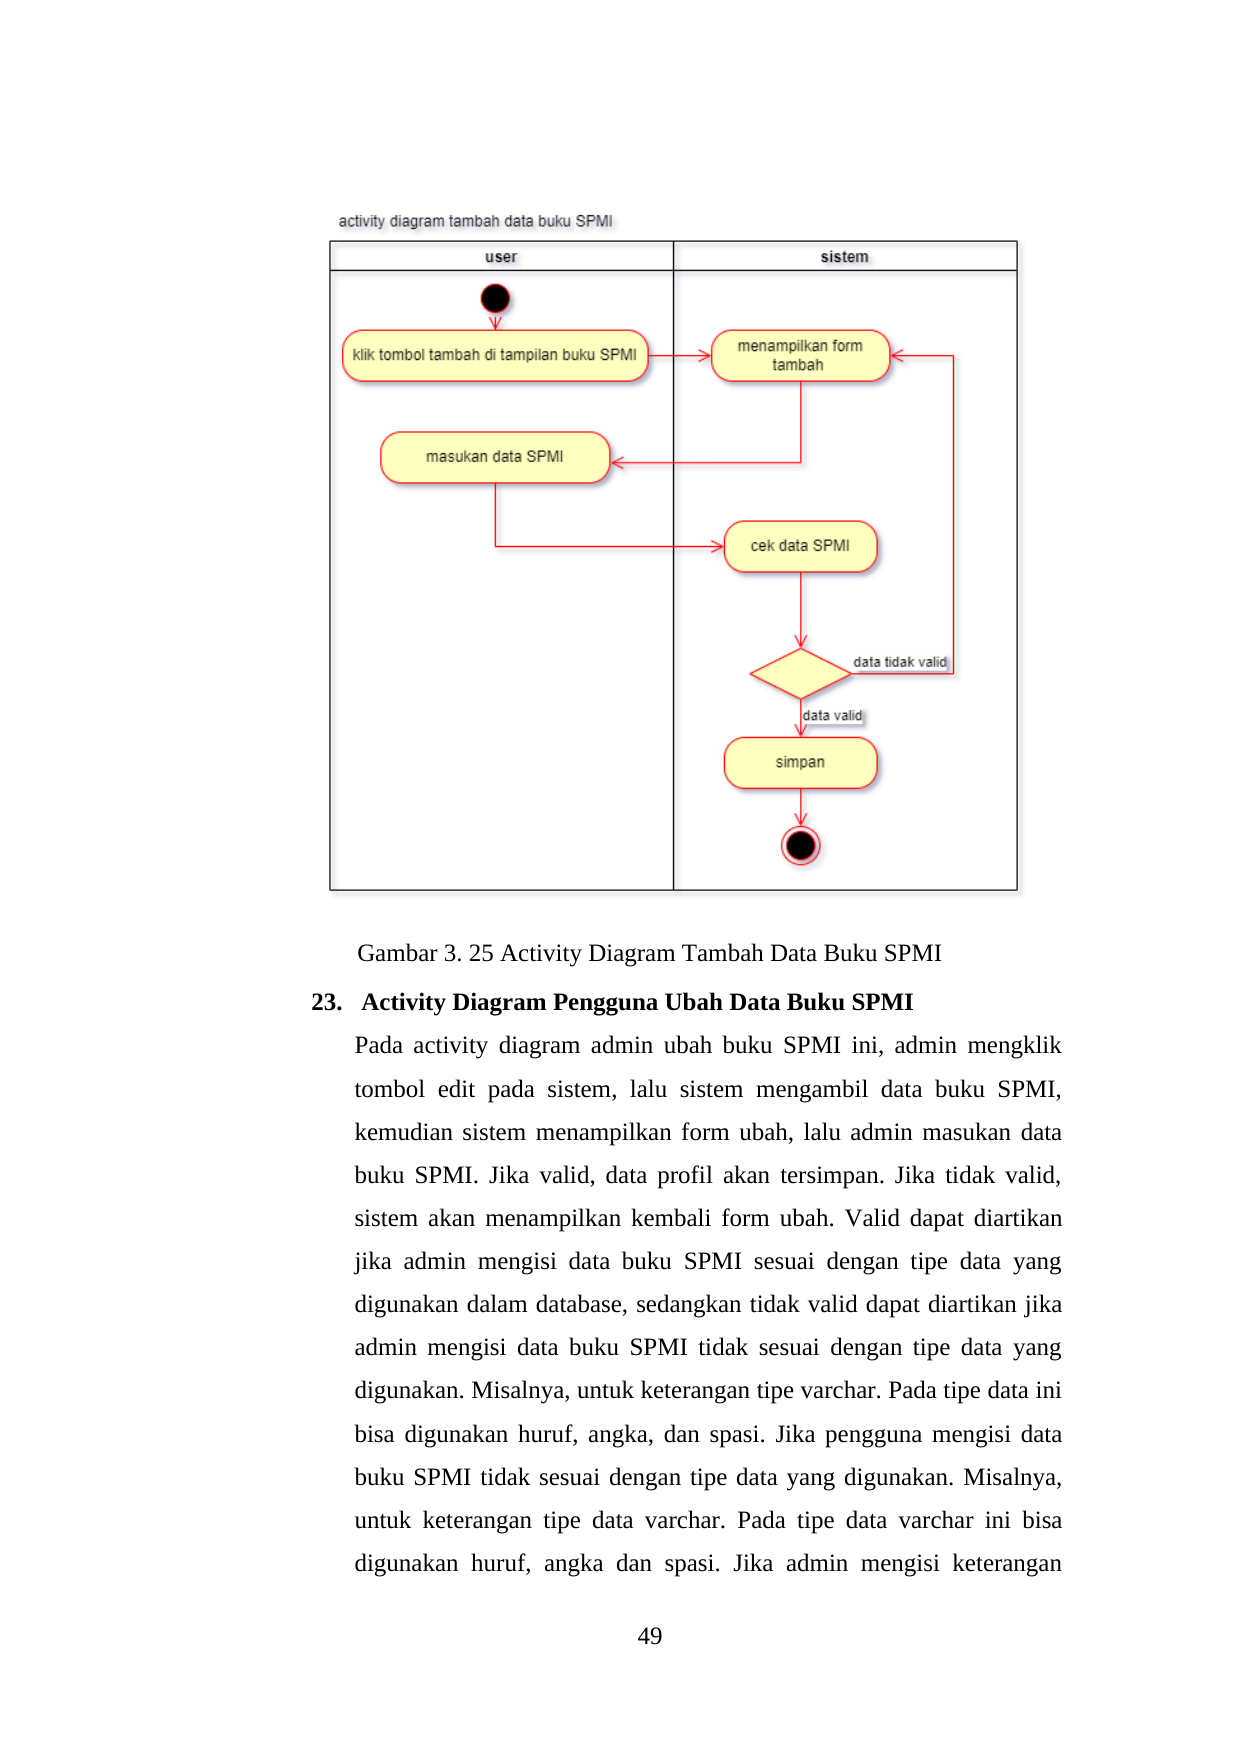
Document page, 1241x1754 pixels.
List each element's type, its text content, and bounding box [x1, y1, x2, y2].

text Gambar 3. 25 Activity Diagram Tambah Data Buku SPMI [236, 938, 1063, 967]
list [354, 1031, 1063, 1577]
picture [304, 177, 1051, 924]
list Activity Diagram Pengguna Ubah Data Buku SPMI [311, 987, 1063, 1016]
